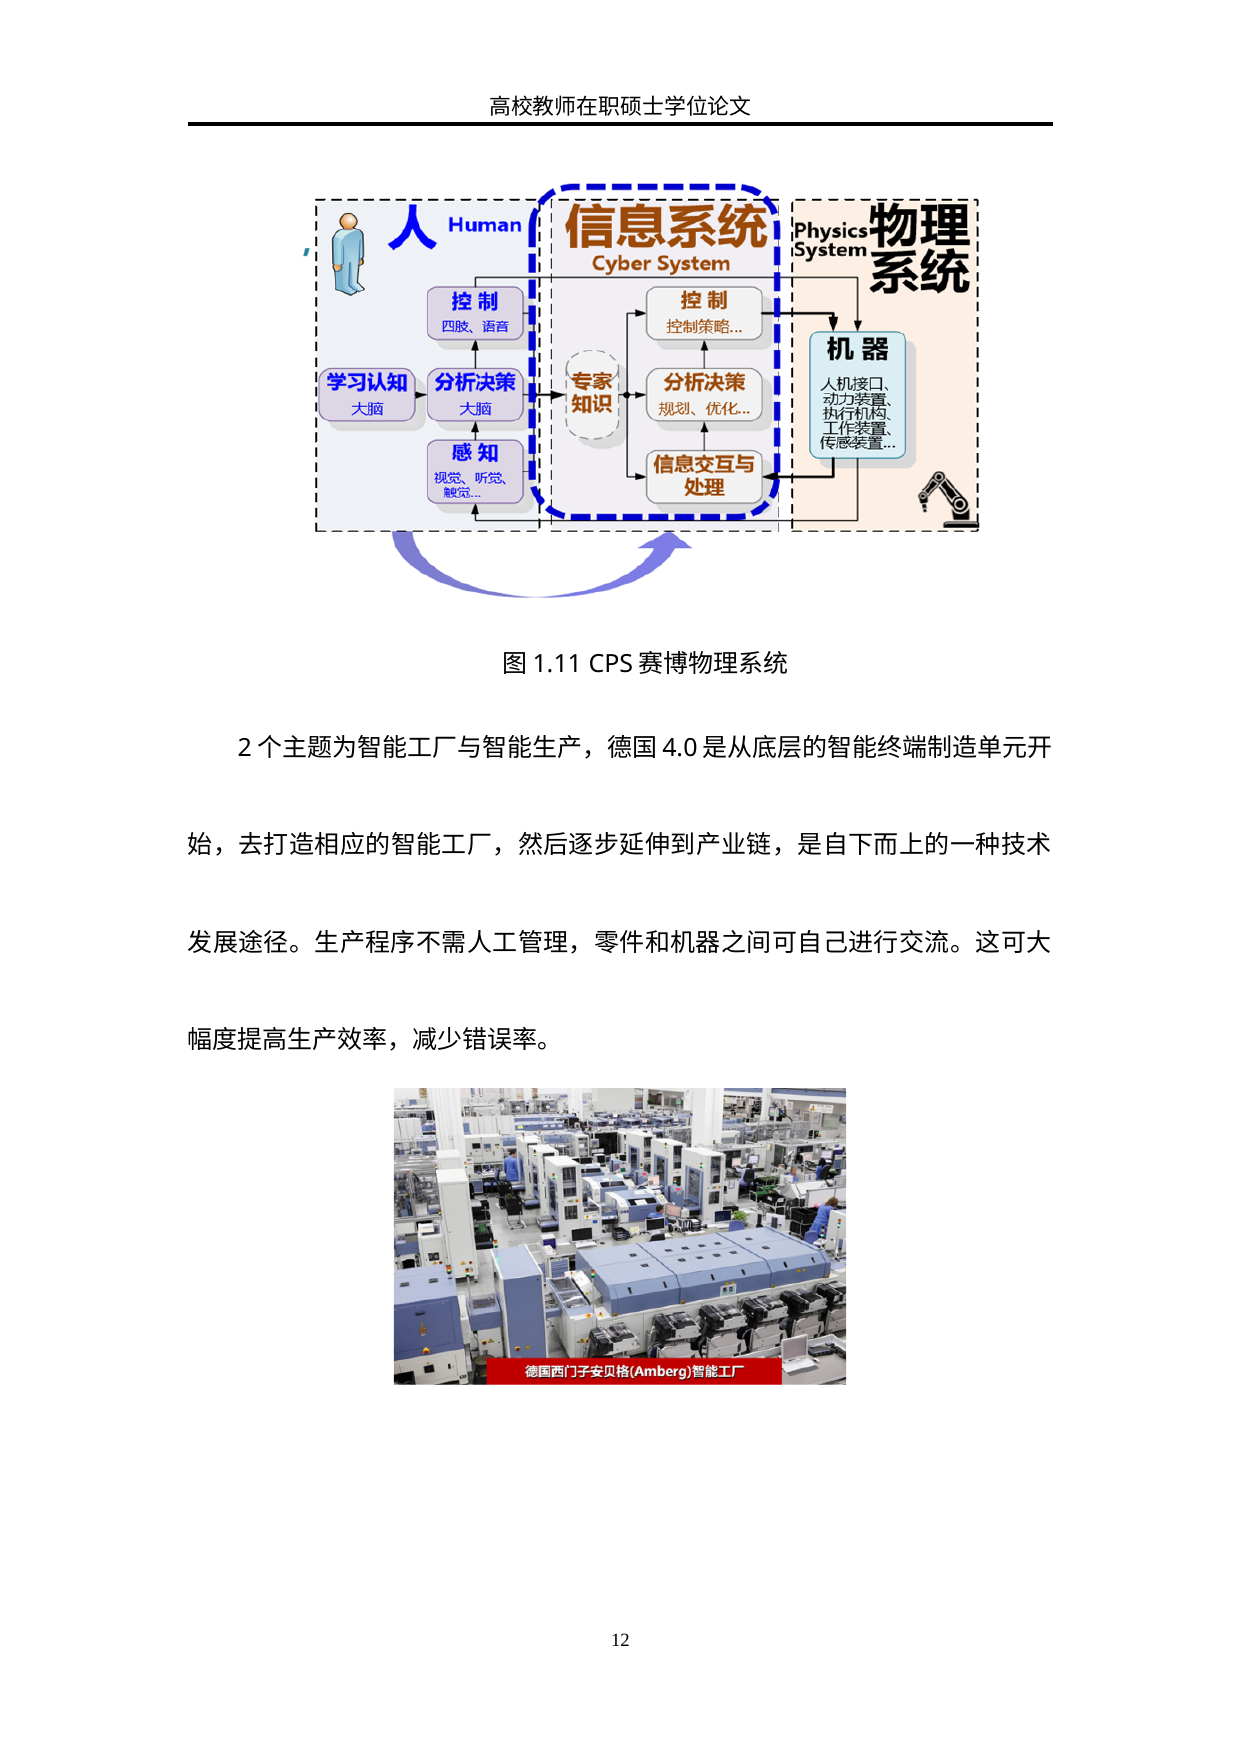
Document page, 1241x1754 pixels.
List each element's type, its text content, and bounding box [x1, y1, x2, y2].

text 2个主题为智能工厂与智能生产，德国4.0是从底层的智能终端制造单元开始，去打造相应的智能工厂，然后逐步延伸到产业链，是自下而上的一种技术发展途径。生产程序不需人工管理，零件和机器之间可自己进行交流。这可大幅度提高生产效率，减少错误率。 [187, 713, 1053, 1070]
picture [302, 162, 988, 609]
text 图1.11 CPS赛博物理系统 [187, 629, 1053, 694]
picture [393, 1088, 847, 1389]
